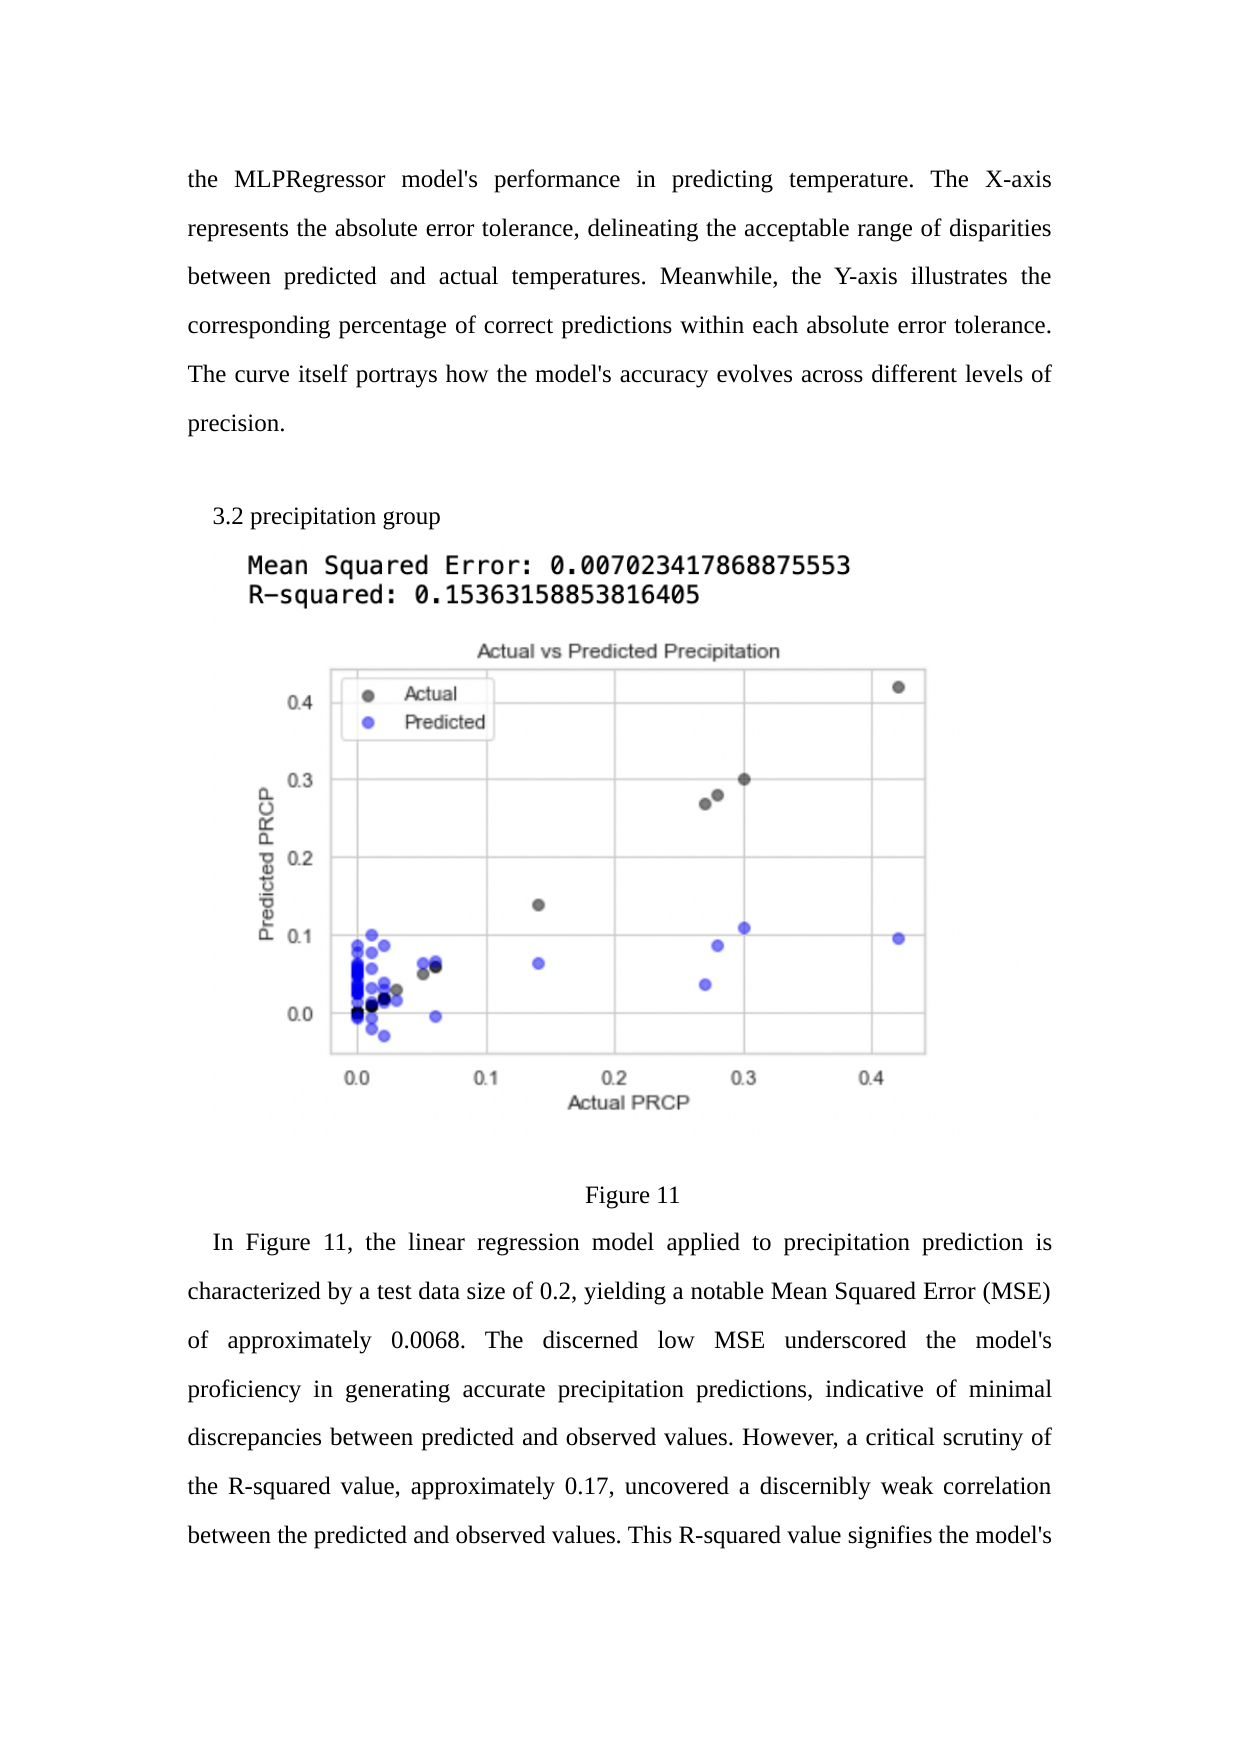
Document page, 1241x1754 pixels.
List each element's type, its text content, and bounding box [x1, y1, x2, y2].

text Figure 11 [187, 1179, 1053, 1211]
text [187, 162, 1053, 438]
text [187, 1226, 1053, 1551]
text 3.2 precipitation group [187, 499, 1053, 532]
picture [212, 546, 1065, 1138]
